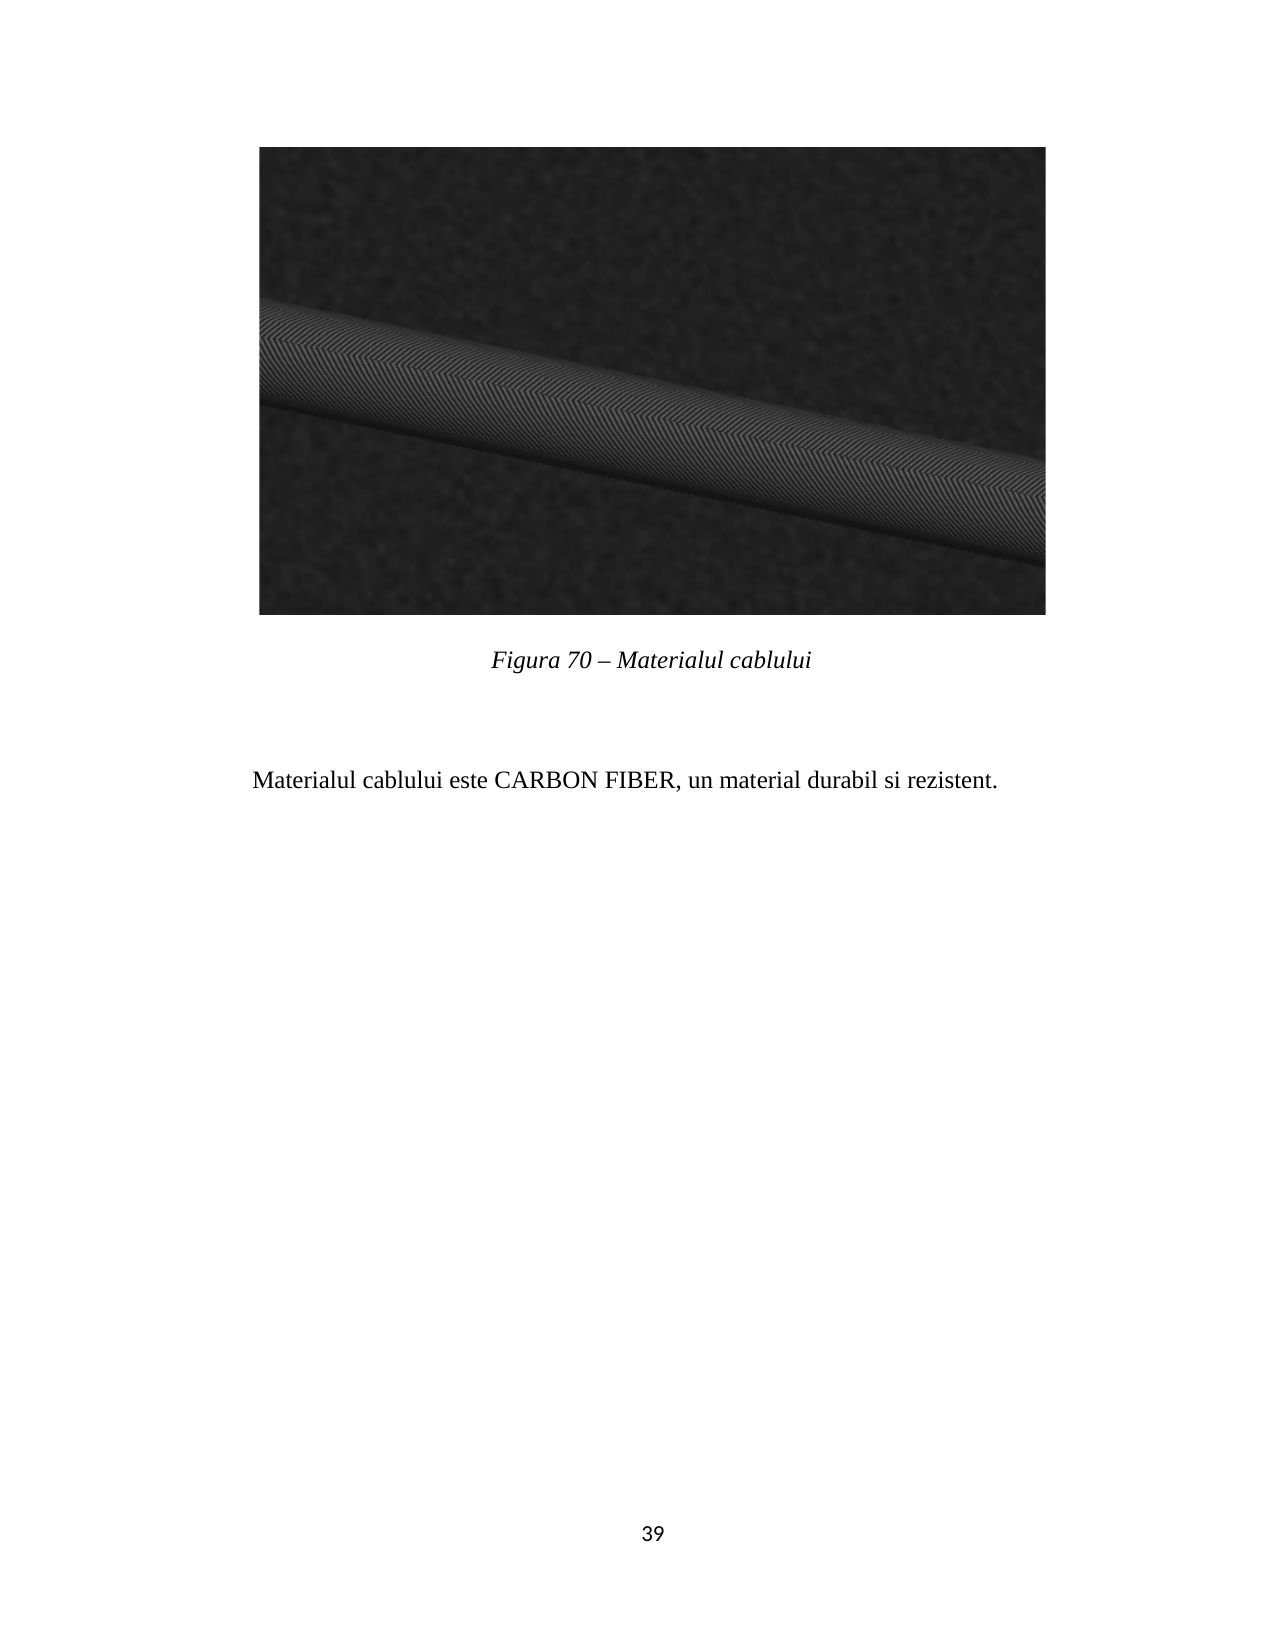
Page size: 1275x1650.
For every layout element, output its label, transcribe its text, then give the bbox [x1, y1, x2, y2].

text Materialul cablului este CARBON FIBER, un material durabil si rezistent. [177, 765, 1128, 793]
picture [259, 147, 1046, 615]
text Figura 70 – Materialul cablului [177, 645, 1128, 674]
